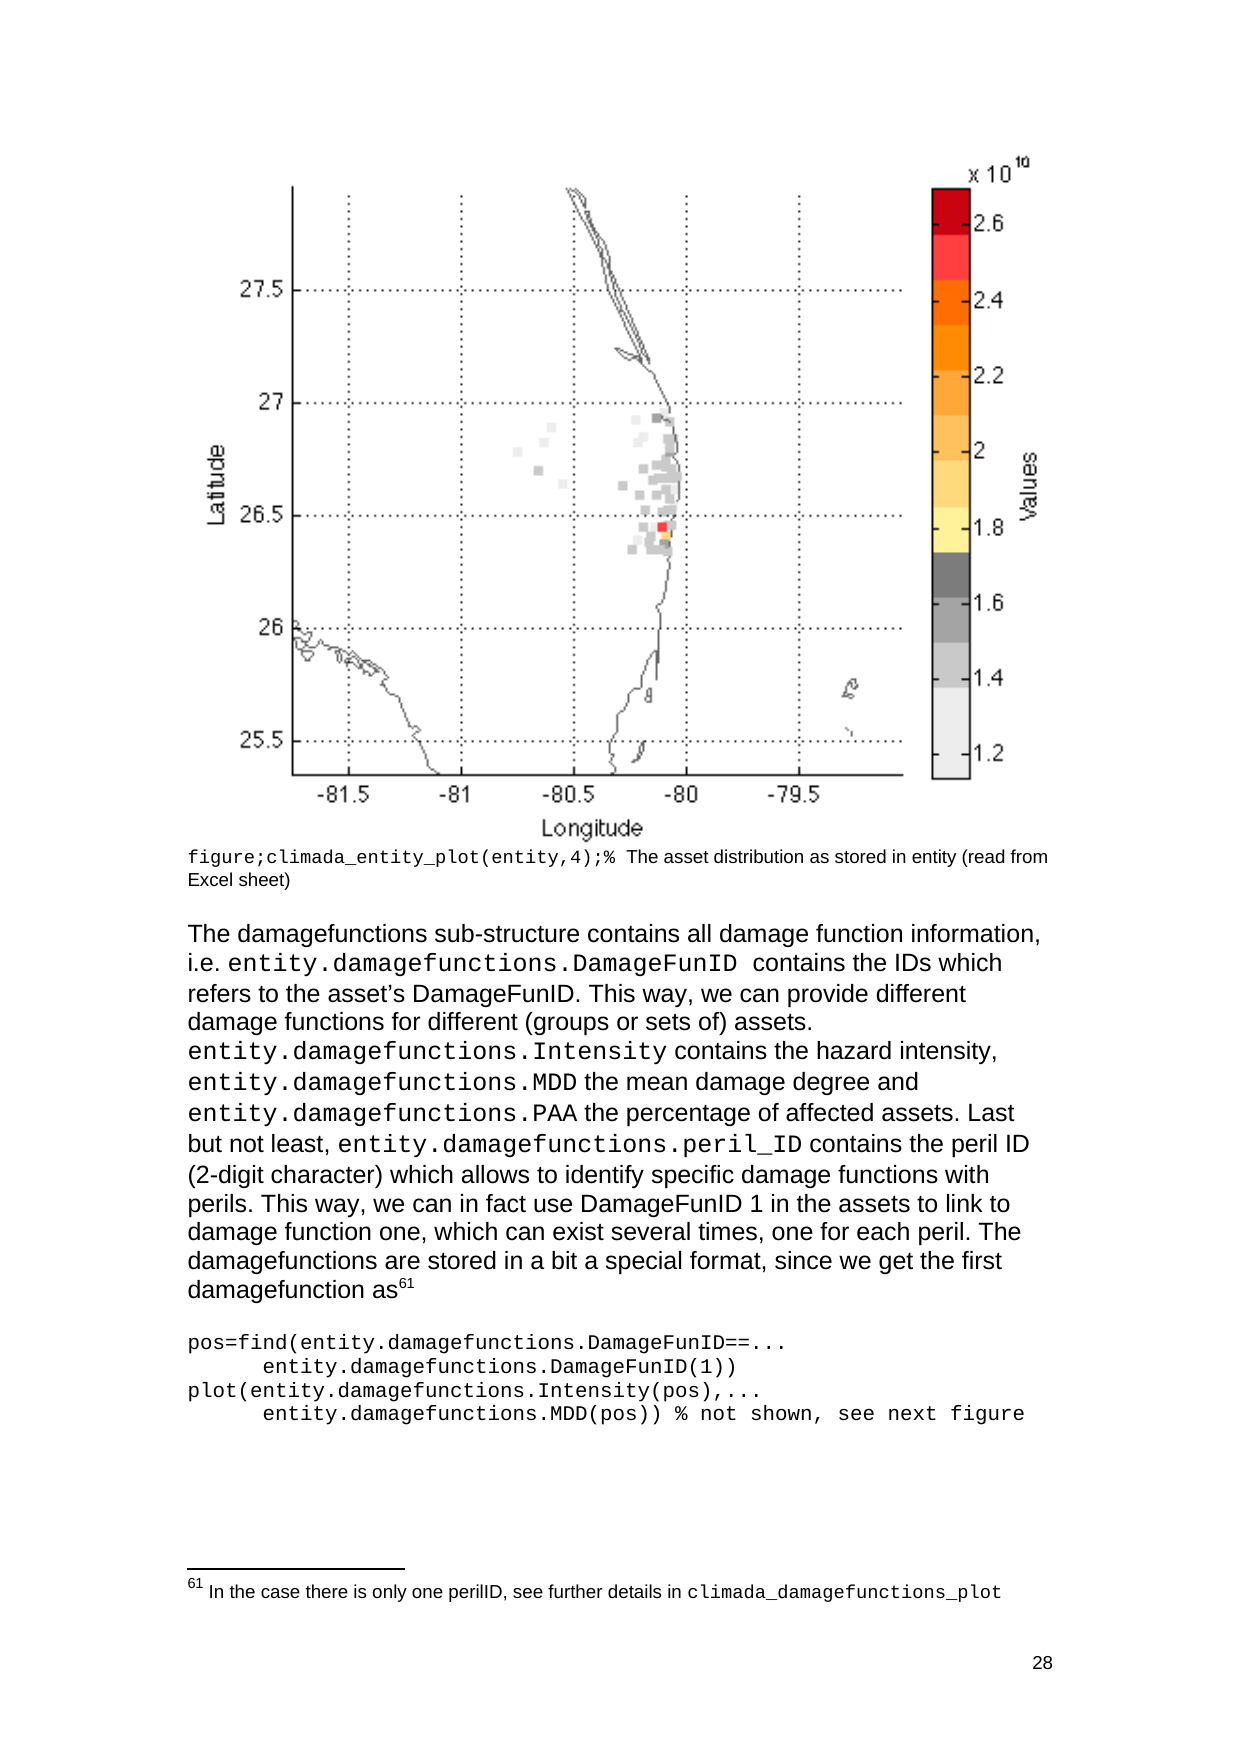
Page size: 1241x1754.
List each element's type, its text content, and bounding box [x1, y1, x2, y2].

text The damagefunctions sub-structure contains all damage function information, i.e. entity.damagefunctions.DamageFunID contains the IDs which refers to the asset’s DamageFunID. This way, we can provide different damage functions for different (groups or sets of) assets. entity.damagefunctions.Intensity contains the hazard intensity, entity.damagefunctions.MDD the mean damage degree and entity.damagefunctions.PAA the percentage of affected assets. Last but not least, entity.damagefunctions.peril_ID contains the peril ID (2-digit character) which allows to identify specific damage functions with perils. This way, we can in fact use DamageFunID 1 in the assets to link to damage function one, which can exist several times, one for each peril. The damagefunctions are stored in a bit a special format, since we get the first damagefunction as [187, 919, 1053, 1304]
text pos=find(entity.damagefunctions.DamageFunID==... entity.damagefunctions.DamageFunID(1)) [187, 1332, 1053, 1380]
text figure;climada_entity_plot(entity,4);% The asset distribution as stored in entity (read from Excel sheet) [187, 846, 1053, 891]
picture [187, 150, 1052, 846]
text plot(entity.damagefunctions.Intensity(pos),... entity.damagefunctions.MDD(pos)) % not shown, see next figure [187, 1380, 1053, 1427]
